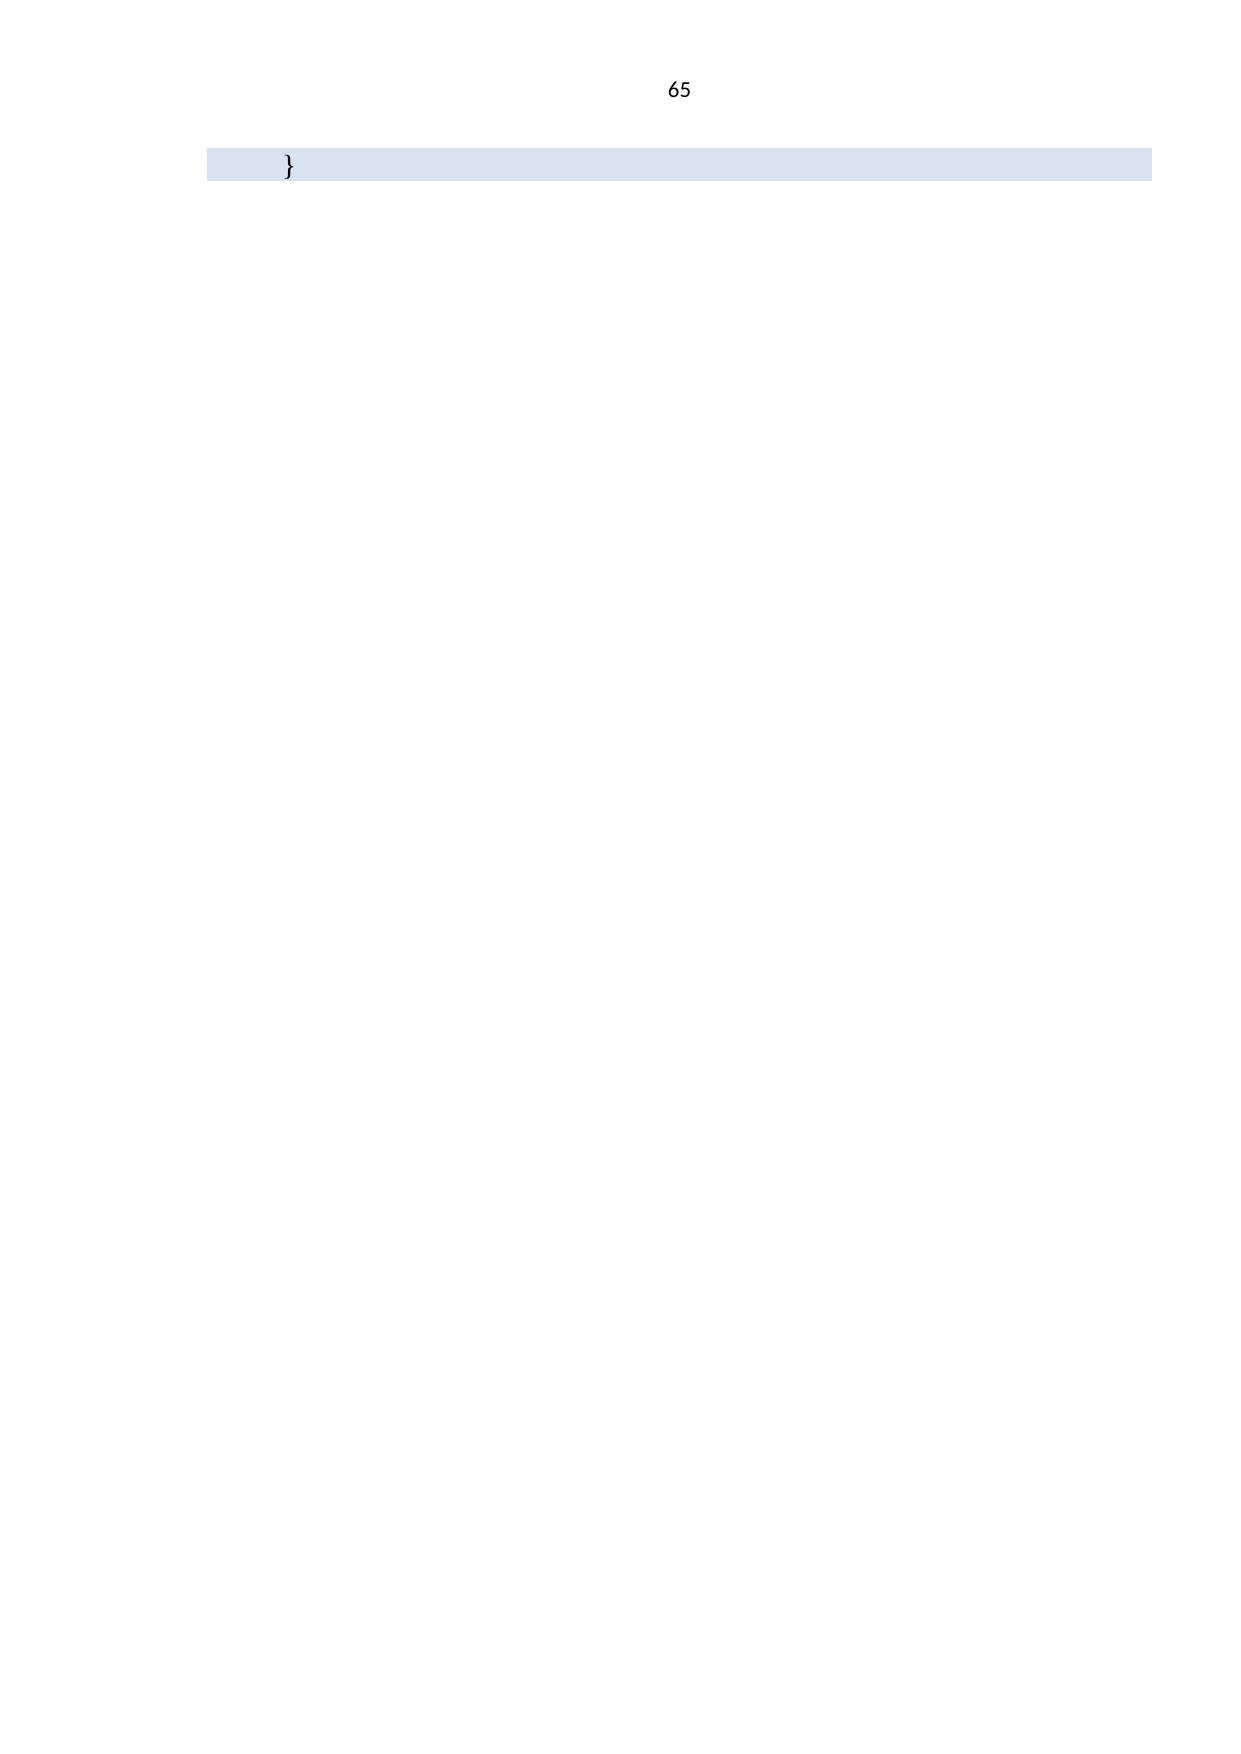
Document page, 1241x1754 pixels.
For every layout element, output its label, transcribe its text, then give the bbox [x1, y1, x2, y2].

text } [207, 148, 1152, 181]
